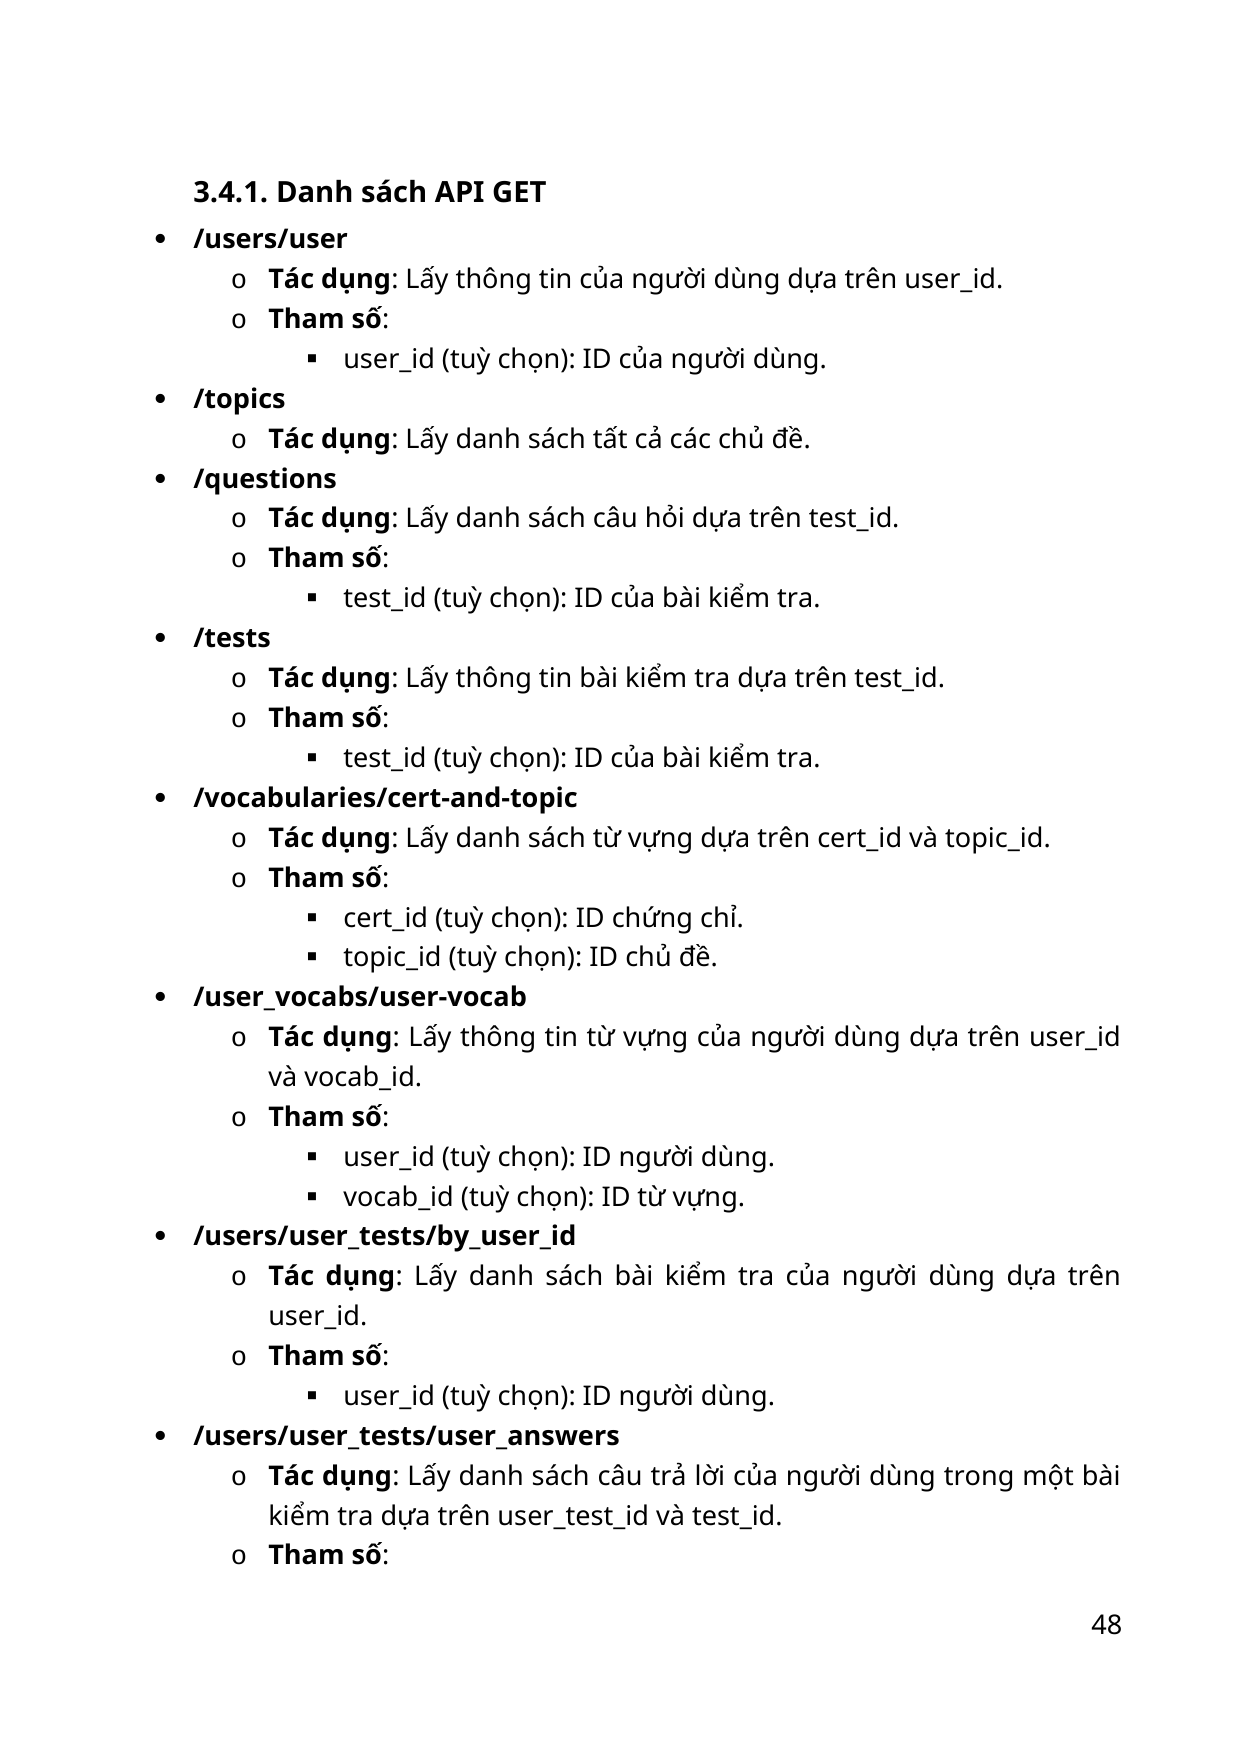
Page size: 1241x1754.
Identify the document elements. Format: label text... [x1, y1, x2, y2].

list /users/user_tests/user_answers [156, 1416, 1122, 1453]
list user_id (tuỳ chọn): ID của người dùng. [306, 339, 1122, 376]
list /users/user [156, 220, 1122, 257]
list Tham số: [231, 1536, 1122, 1573]
list /tests [156, 619, 1122, 656]
list /users/user_tests/by_user_id [156, 1217, 1122, 1254]
list cert_id (tuỳ chọn): ID chứng chỉ. [306, 898, 1122, 935]
list Tác dụng: Lấy thông tin bài kiểm tra dựa trên test_id. [231, 658, 1122, 696]
list Tác dụng: Lấy danh sách tất cả các chủ đề. [231, 419, 1122, 456]
list Tham số: [231, 1336, 1122, 1373]
list Tham số: [231, 858, 1122, 895]
list Tham số: [231, 1097, 1122, 1134]
list Tác dụng: Lấy danh sách từ vựng dựa trên cert_id và topic_id. [231, 818, 1122, 855]
list test_id (tuỳ chọn): ID của bài kiểm tra. [306, 738, 1122, 775]
list /topics [156, 379, 1122, 416]
list Tác dụng: Lấy danh sách câu hỏi dựa trên test_id. [231, 499, 1122, 536]
list user_id (tuỳ chọn): ID người dùng. [306, 1376, 1122, 1413]
list Tác dụng: Lấy danh sách bài kiểm tra của người dùng dựa trên user_id. [231, 1257, 1122, 1333]
list Tham số: [231, 698, 1122, 736]
list Tác dụng: Lấy danh sách câu trả lời của người dùng trong một bài kiểm tra dựa trên user_test_id và test_id. [231, 1456, 1122, 1533]
list /user_vocabs/user-vocab [156, 978, 1122, 1014]
list /questions [156, 459, 1122, 496]
subtitle Danh sách API GET [193, 172, 1122, 211]
list Tham số: [231, 299, 1122, 337]
list Tác dụng: Lấy thông tin của người dùng dựa trên user_id. [231, 259, 1122, 297]
list /vocabularies/cert-and-topic [156, 778, 1122, 815]
list user_id (tuỳ chọn): ID người dùng. [306, 1137, 1122, 1174]
list test_id (tuỳ chọn): ID của bài kiểm tra. [306, 579, 1122, 616]
list Tham số: [231, 539, 1122, 576]
list topic_id (tuỳ chọn): ID chủ đề. [306, 938, 1122, 975]
list vocab_id (tuỳ chọn): ID từ vựng. [306, 1177, 1122, 1214]
list Tác dụng: Lấy thông tin từ vựng của người dùng dựa trên user_id và vocab_id. [231, 1017, 1122, 1094]
